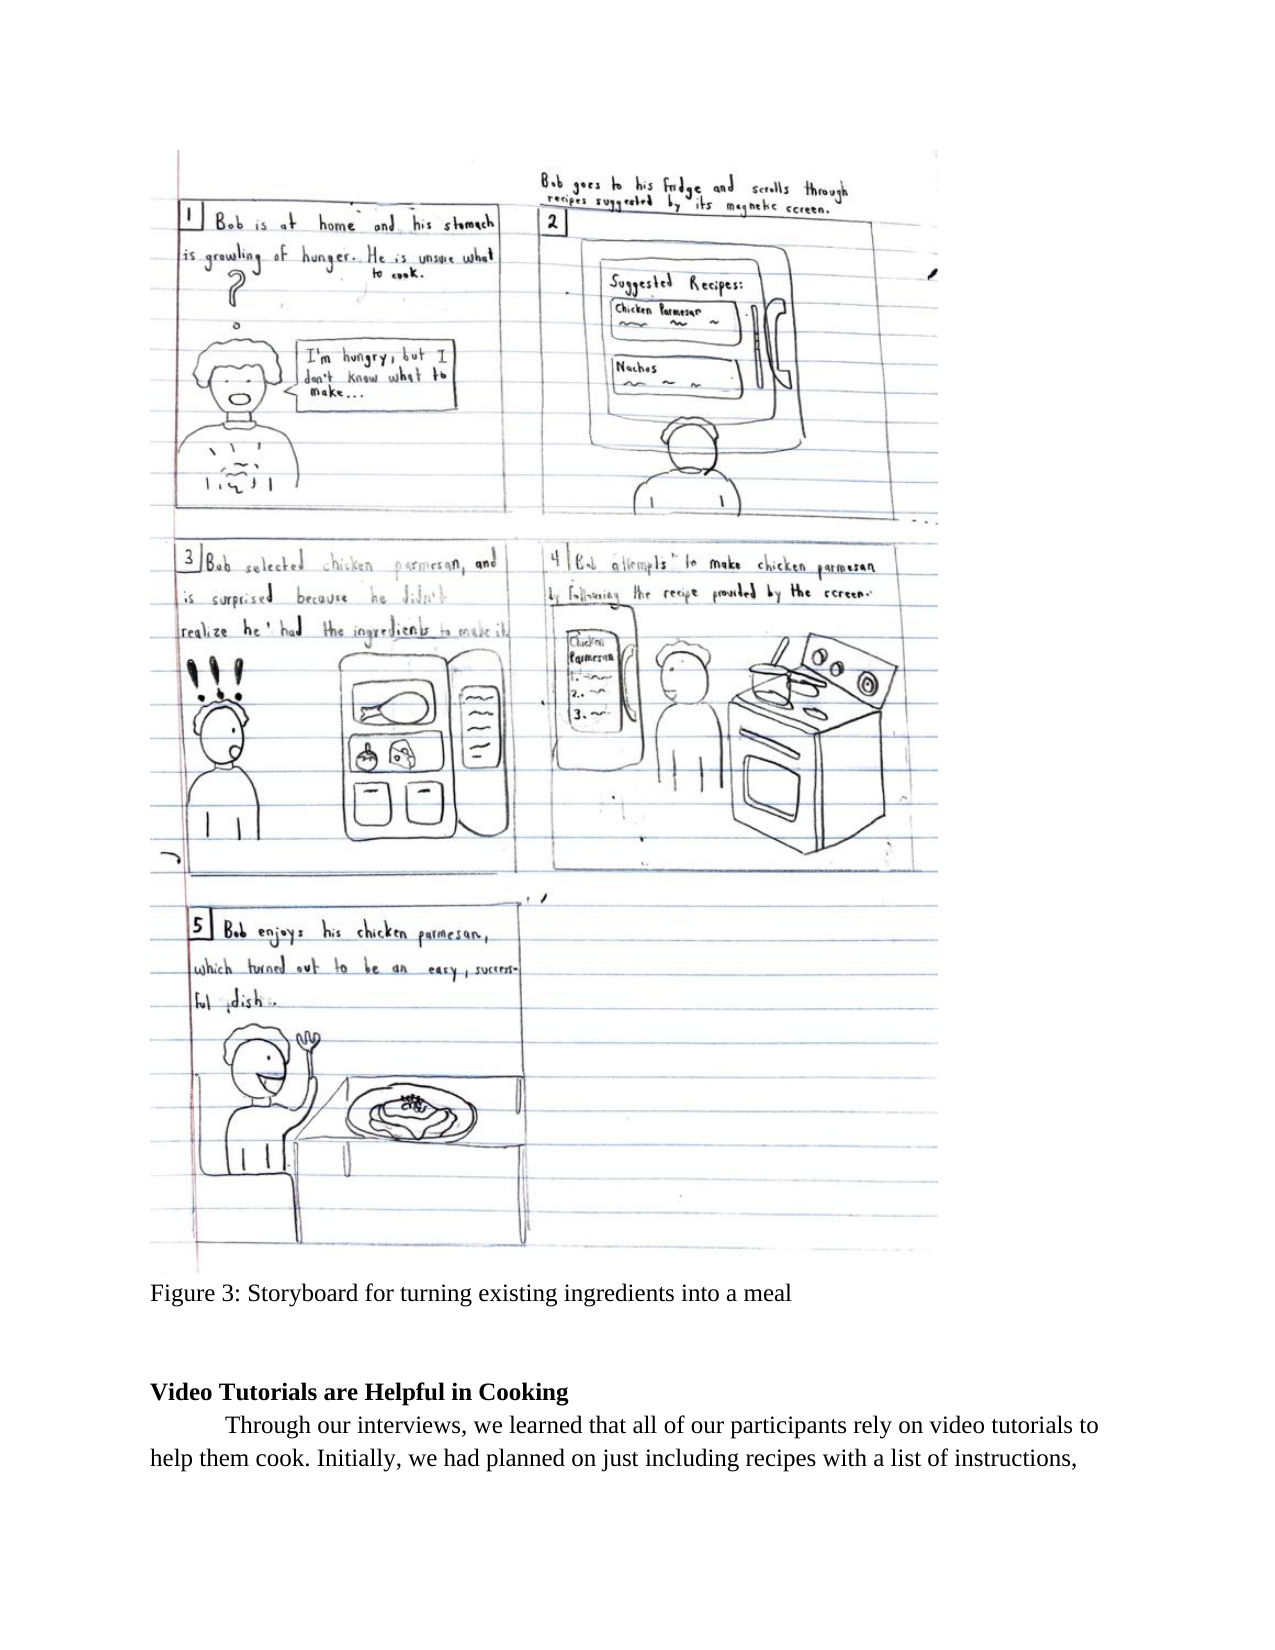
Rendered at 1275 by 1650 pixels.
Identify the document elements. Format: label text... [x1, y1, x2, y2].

picture [150, 150, 939, 1274]
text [150, 1410, 1125, 1472]
text Figure 3: Storyboard for turning existing ingredients into a meal [150, 1278, 1125, 1307]
text Video Tutorials are Helpful in Cooking [150, 1377, 1125, 1406]
